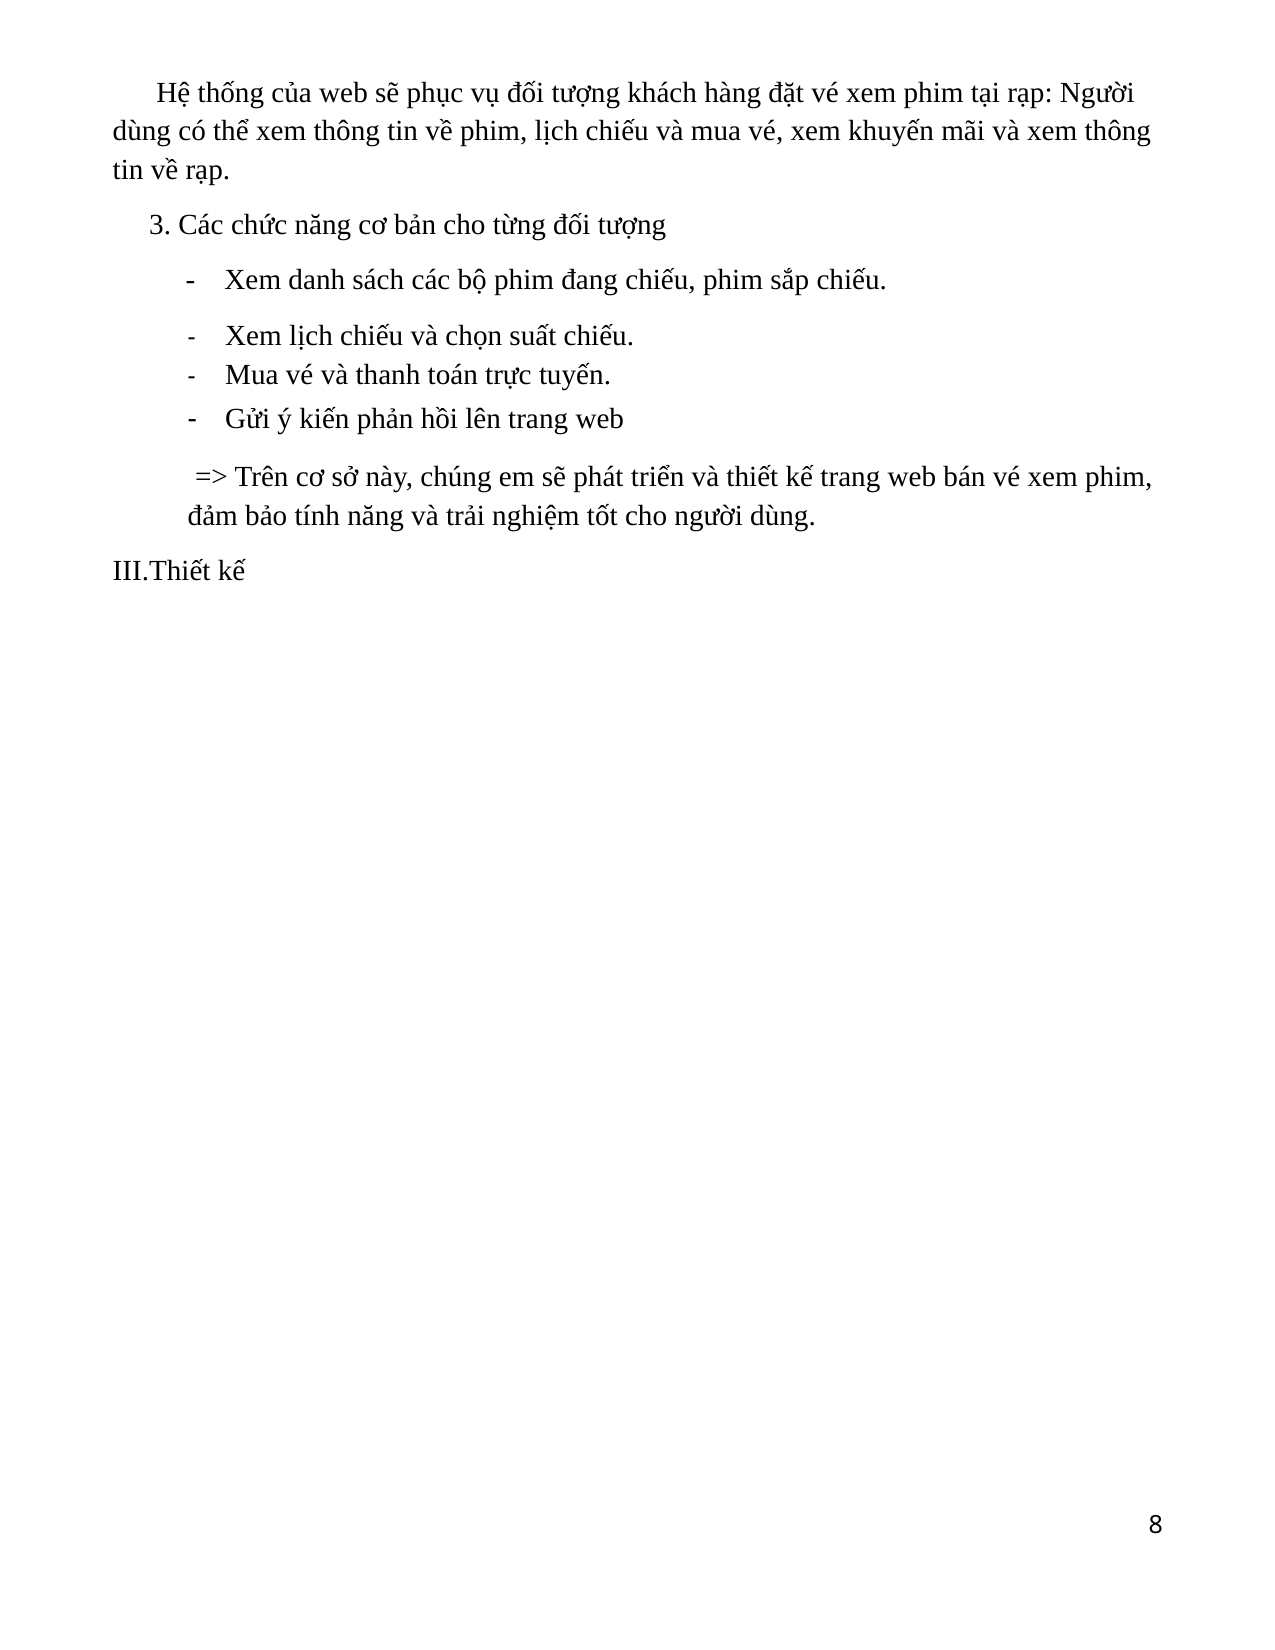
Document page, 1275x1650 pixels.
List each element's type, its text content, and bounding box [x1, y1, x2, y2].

text Hệ thống của web sẽ phục vụ đối tượng khách hàng đặt vé xem phim tại rạp: Người dùng có thể xem thông tin về phim, lịch chiếu và mua vé, xem khuyến mãi và xem thông tin về rạp. [112, 75, 1162, 186]
list Gửi ý kiến phản hồi lên trang web [187, 397, 1162, 437]
text => Trên cơ sở này, chúng em sẽ phát triển và thiết kế trang web bán vé xem phim, đảm bảo tính năng và trải nghiệm tốt cho người dùng. [187, 459, 1162, 531]
text - Xem danh sách các bộ phim đang chiếu, phim sắp chiếu. [112, 262, 1162, 296]
text III.Thiết kế [112, 553, 1162, 587]
list Mua vé và thanh toán trực tuyến. [187, 357, 1162, 392]
list Xem lịch chiếu và chọn suất chiếu. [187, 318, 1162, 352]
text 3. Các chức năng cơ bản cho từng đối tượng [112, 207, 1162, 241]
